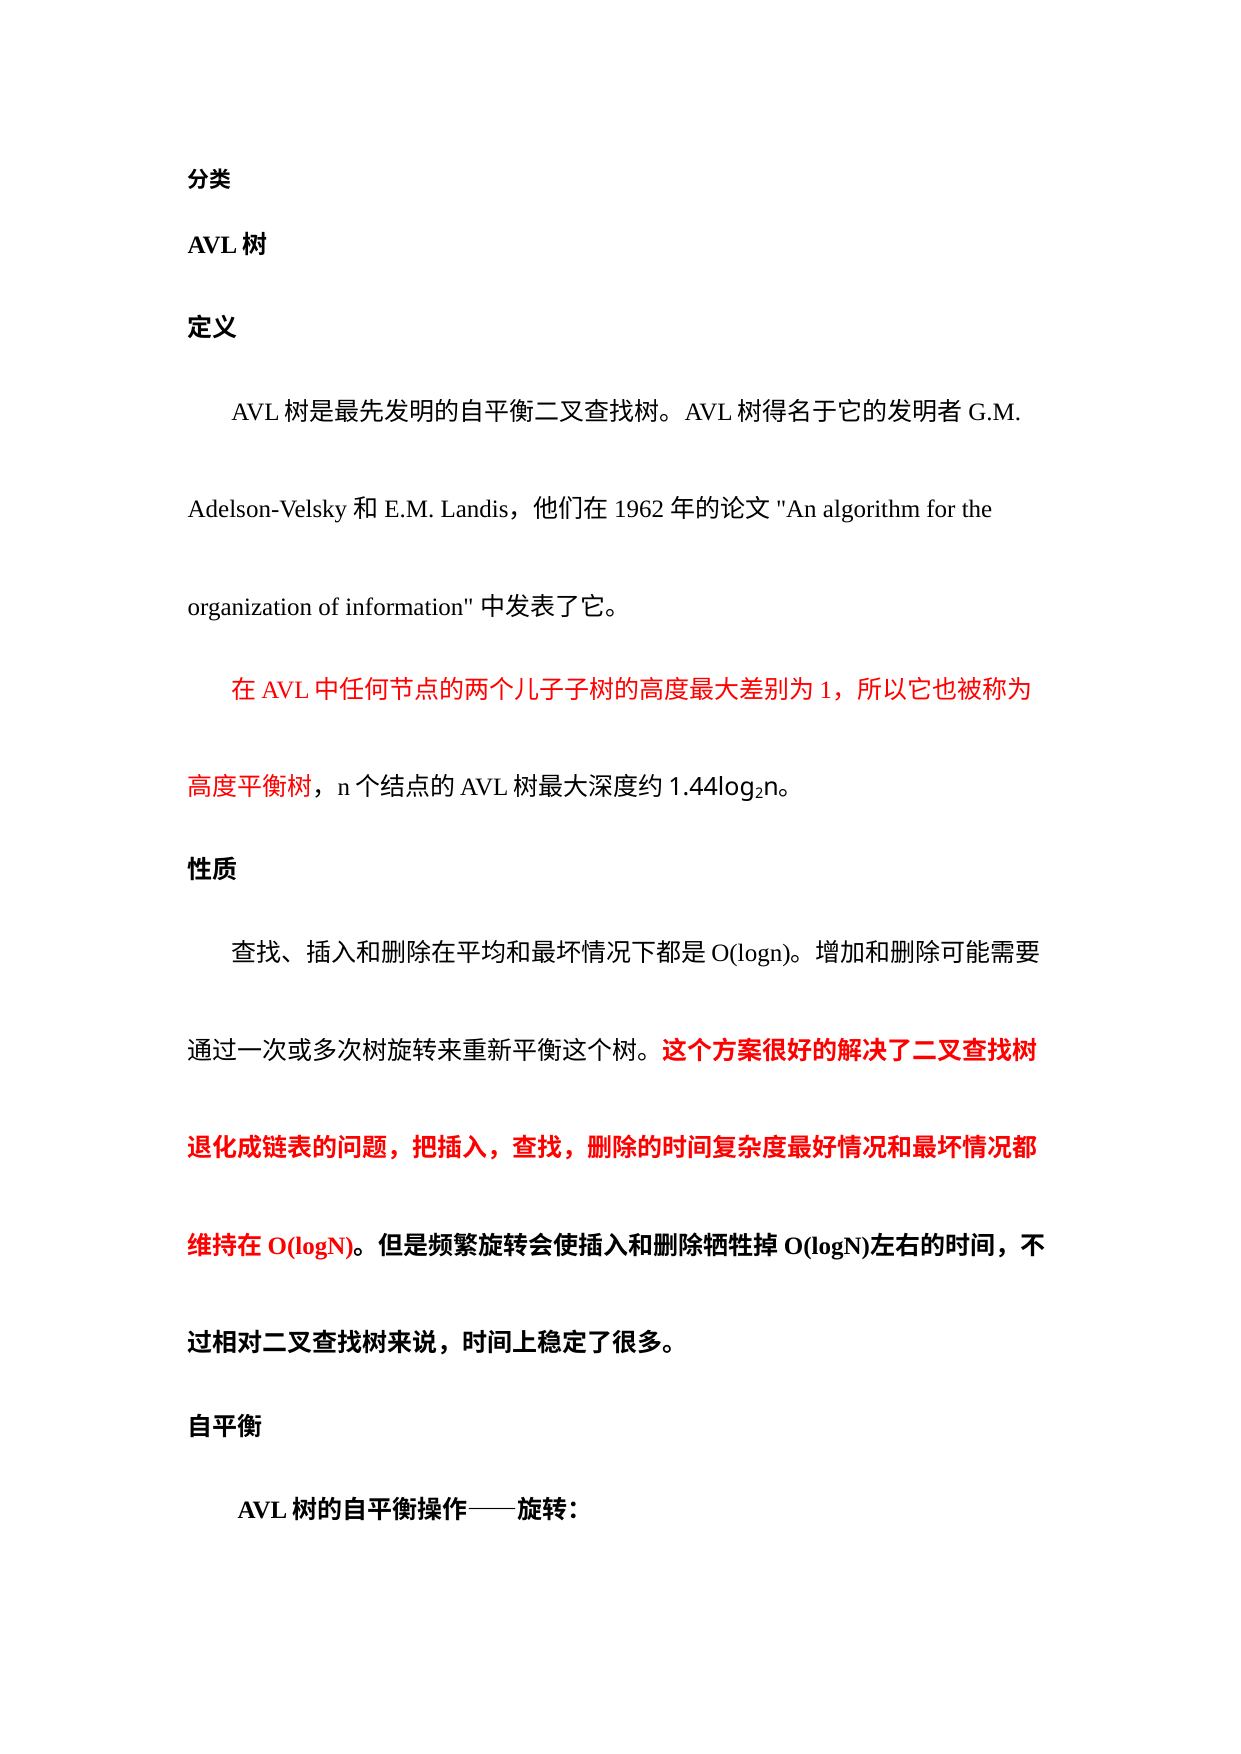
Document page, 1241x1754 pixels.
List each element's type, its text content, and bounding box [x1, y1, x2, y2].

text AVL树的自平衡操作——旋转： [187, 1475, 1053, 1540]
subtitle 性质 [187, 835, 1053, 900]
subtitle 自平衡 [187, 1392, 1053, 1457]
text 在AVL中任何节点的两个儿子子树的高度最大差别为1，所以它也被称为高度平衡树，n个结点的AVL树最大深度约1.44log2n。 [187, 655, 1053, 817]
subtitle 定义 [187, 293, 1053, 358]
text 查找、插入和删除在平均和最坏情况下都是O(logn)。增加和删除可能需要通过一次或多次树旋转来重新平衡这个树。这个方案很好的解决了二叉查找树退化成链表的问题，把插入，查找，删除的时间复杂度最好情况和最坏情况都维持在O(logN)。但是频繁旋转会使插入和删除牺牲掉O(logN)左右的时间，不过相对二叉查找树来说，时间上稳定了很多。 [187, 918, 1053, 1373]
subtitle AVL树 [187, 210, 1053, 275]
subtitle 分类 [187, 162, 1053, 194]
text AVL树是最先发明的自平衡二叉查找树。AVL树得名于它的发明者 G.M. Adelson-Velsky 和 E.M. Landis，他们在 1962 年的论文 "An algorithm for the organization of information" 中发表了它。 [187, 377, 1053, 637]
